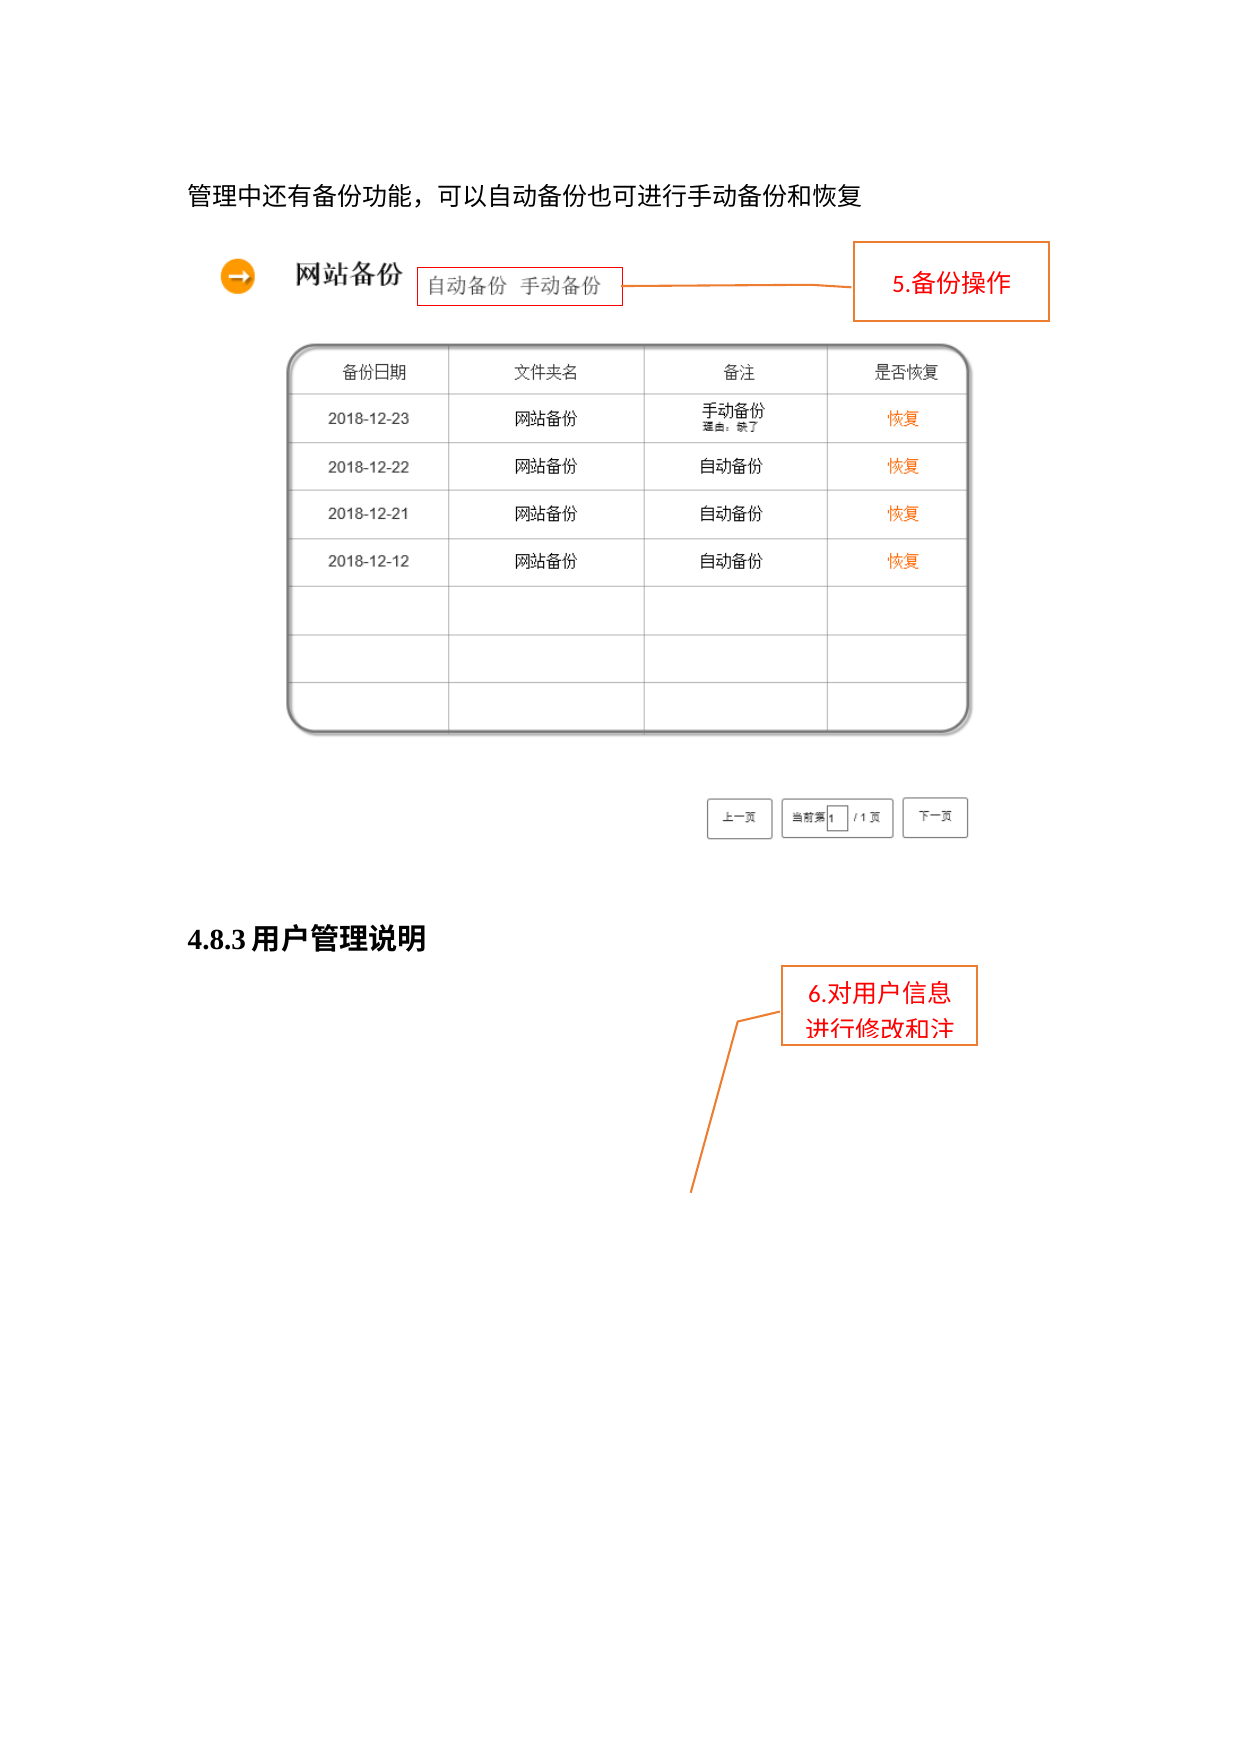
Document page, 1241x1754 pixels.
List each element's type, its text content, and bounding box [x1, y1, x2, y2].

picture [187, 227, 1053, 871]
subtitle 4.8.3用户管理说明 [187, 904, 1053, 969]
text 管理中还有备份功能，可以自动备份也可进行手动备份和恢复 [187, 162, 1053, 227]
